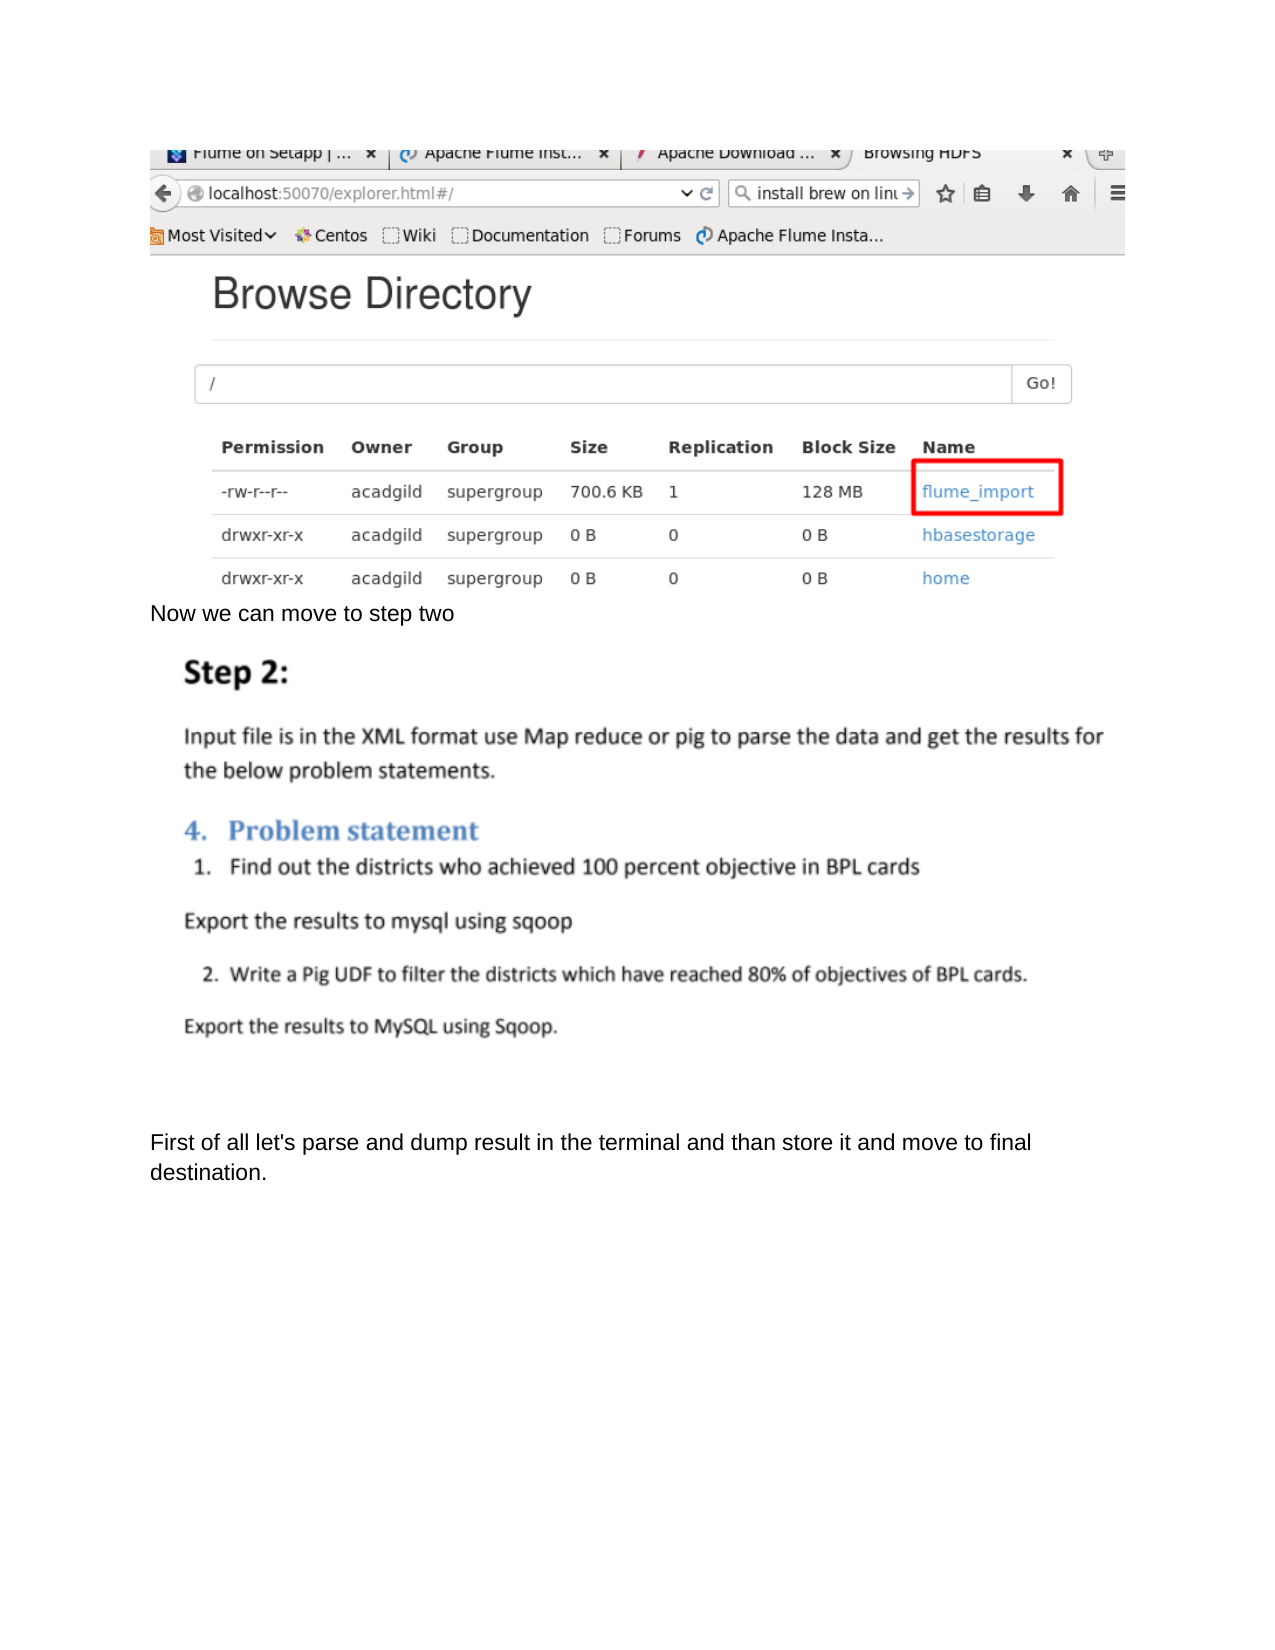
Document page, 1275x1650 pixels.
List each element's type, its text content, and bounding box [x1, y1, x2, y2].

text Now we can move to step two [150, 600, 1125, 626]
picture [150, 630, 1125, 1095]
text First of all let's parse and dump result in the terminal and than store it and move to final destination. [150, 1128, 1125, 1185]
picture [150, 150, 1125, 596]
